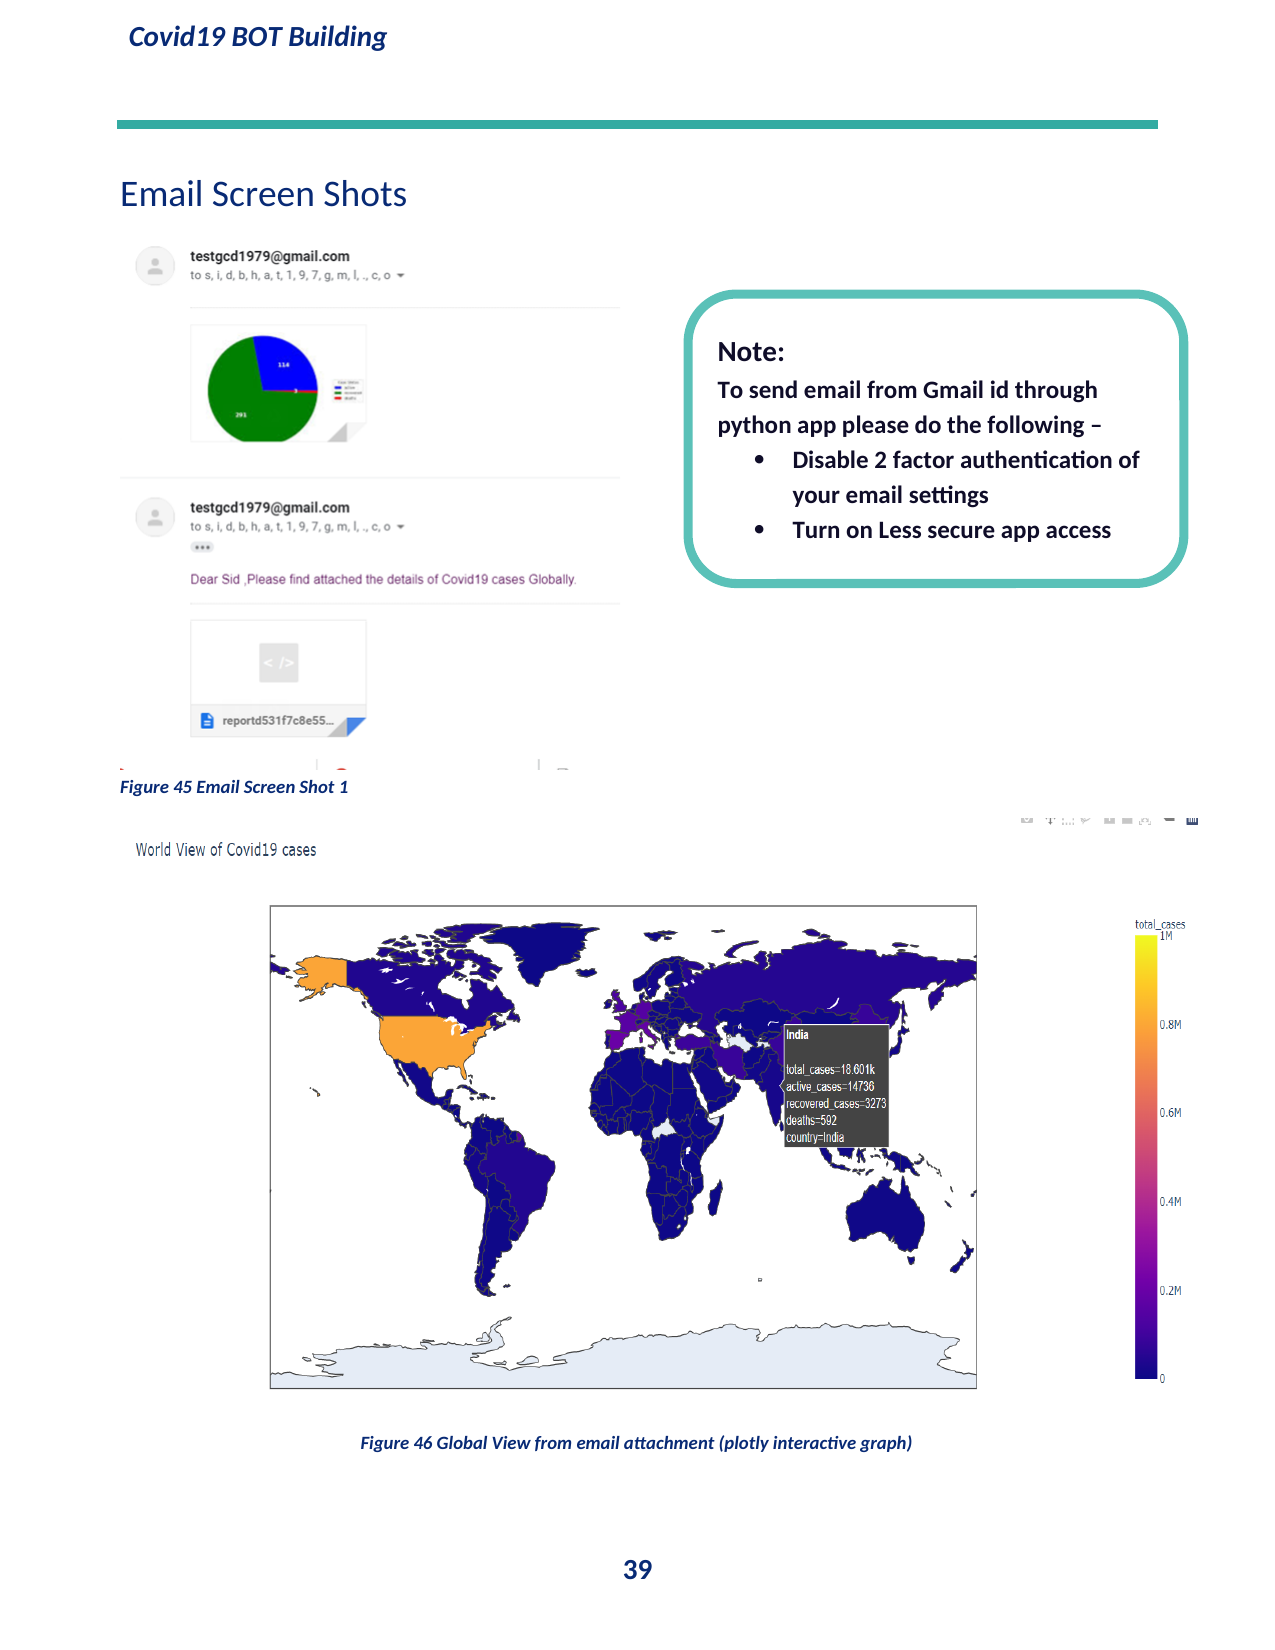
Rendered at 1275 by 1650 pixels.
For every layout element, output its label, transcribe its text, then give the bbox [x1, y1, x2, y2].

text Figure Email Screen Shot 1 [120, 775, 1155, 798]
picture [120, 818, 1208, 1427]
picture [120, 240, 621, 770]
text Figure Global View from email attachment (plotly interactive graph) [120, 1431, 1155, 1454]
subtitle Email Screen Shots [120, 169, 1155, 215]
